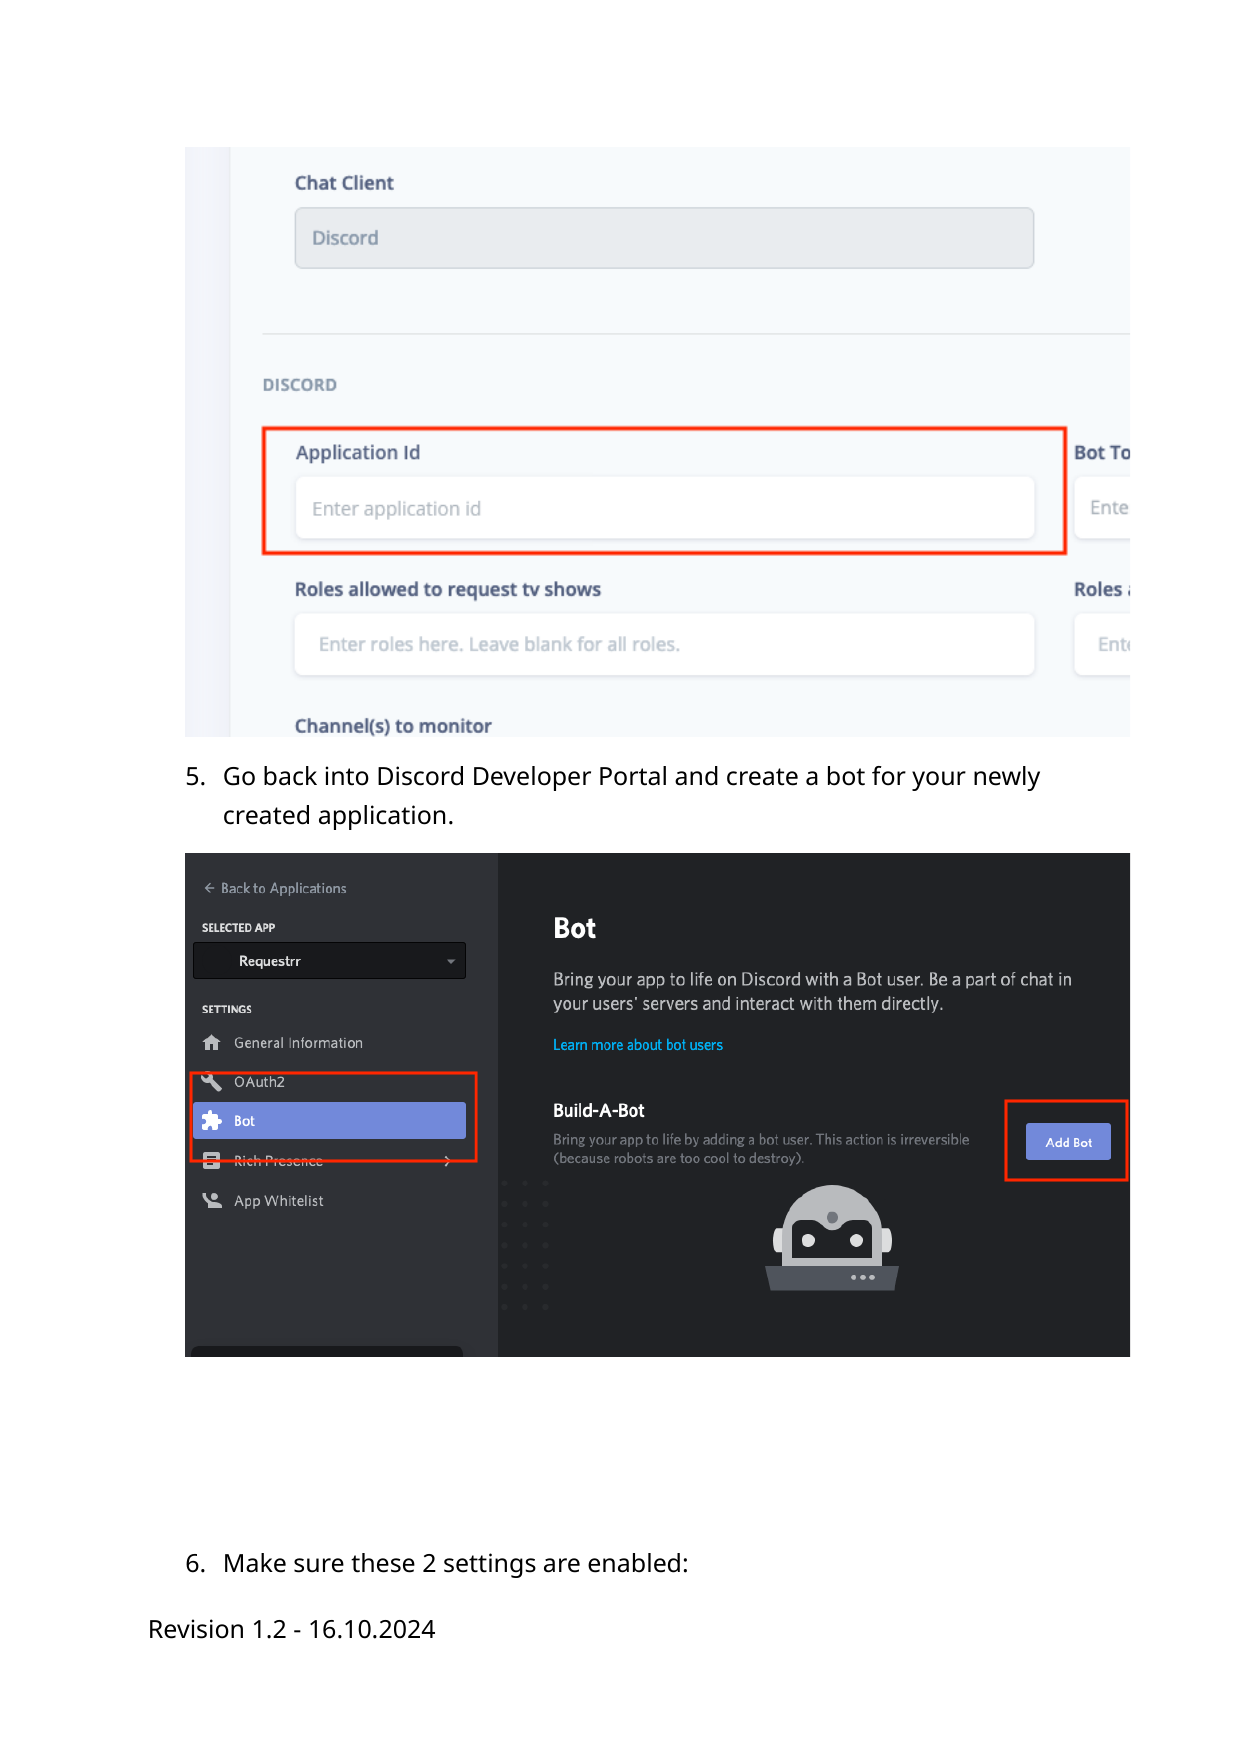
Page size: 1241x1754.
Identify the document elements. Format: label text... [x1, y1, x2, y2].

list Make sure these 2 settings are enabled: [185, 1546, 1093, 1580]
picture [185, 853, 1130, 1357]
picture [185, 147, 1130, 737]
list Go back into Discord Developer Portal and create a bot for your newly created application. [185, 759, 1093, 832]
